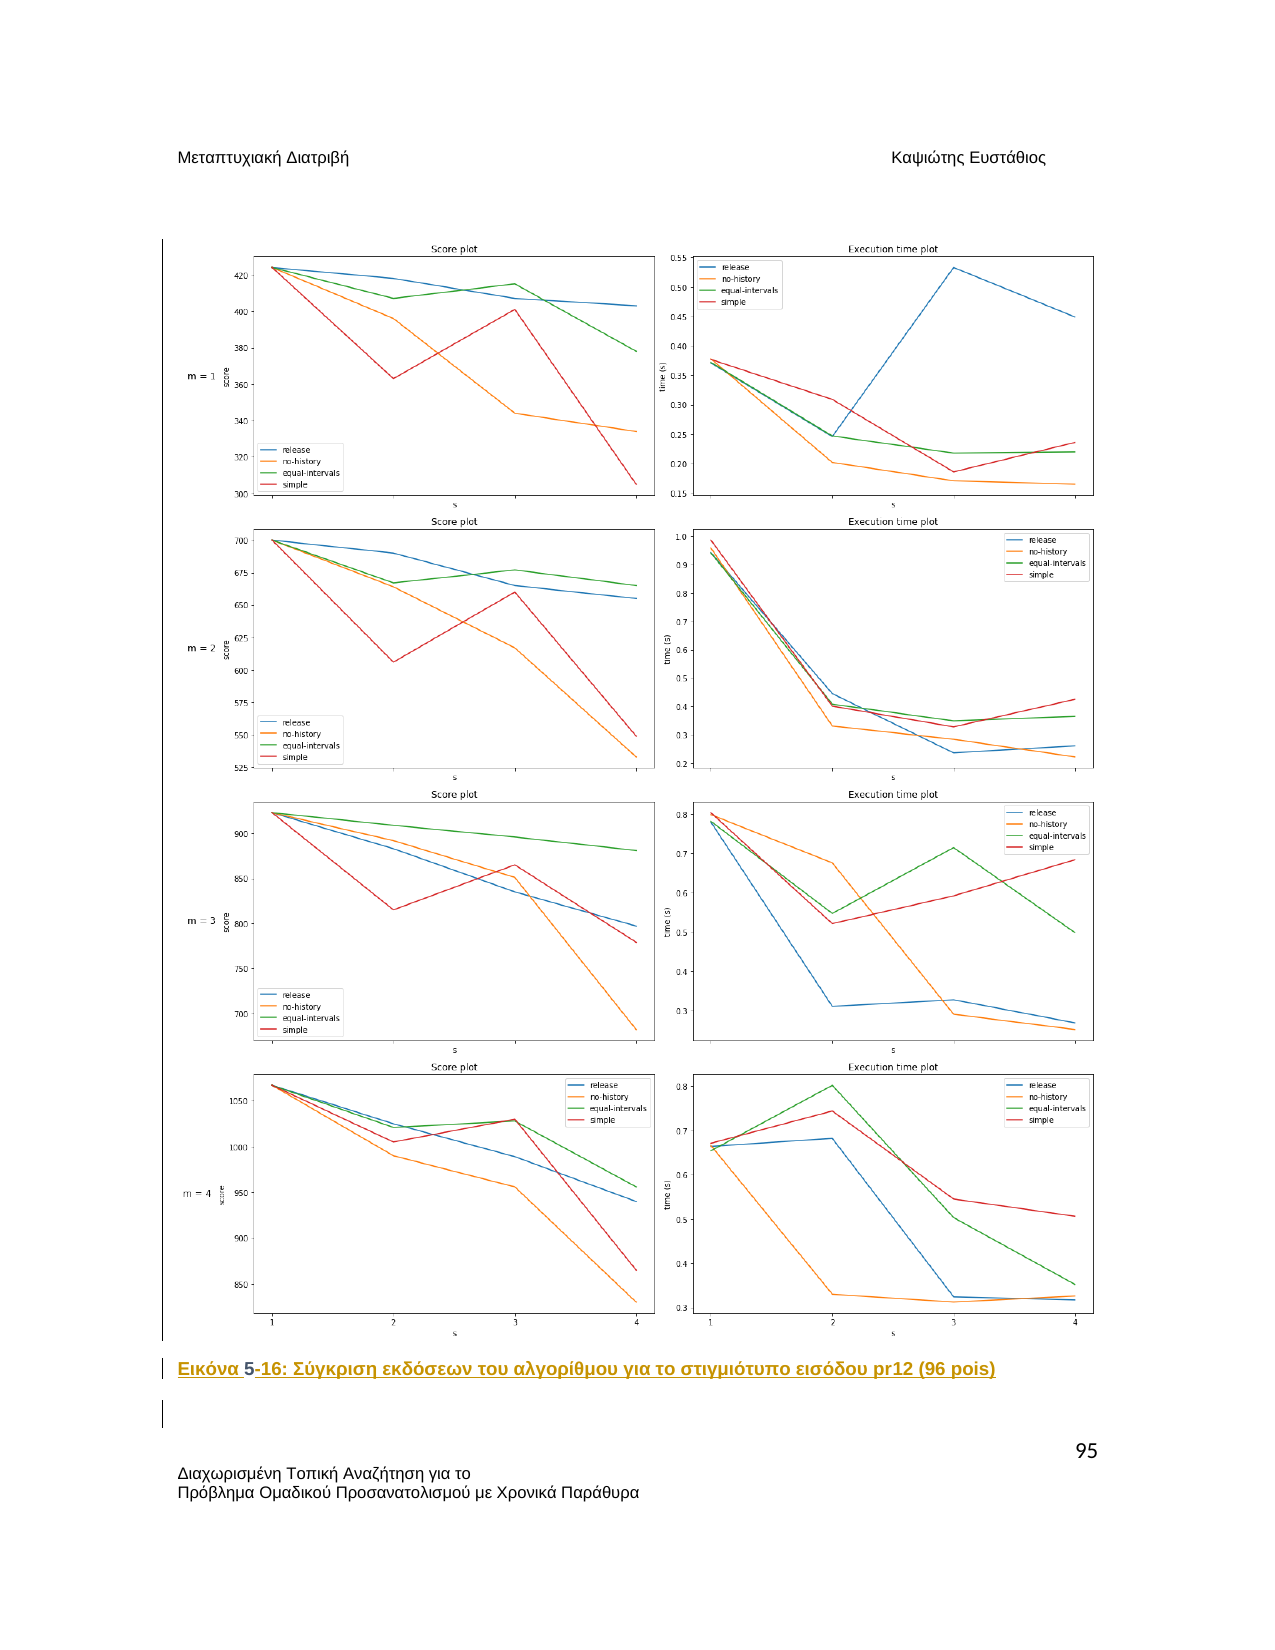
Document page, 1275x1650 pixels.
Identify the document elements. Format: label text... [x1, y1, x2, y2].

text 5 [177, 1358, 1098, 1379]
picture [177, 239, 1098, 1342]
